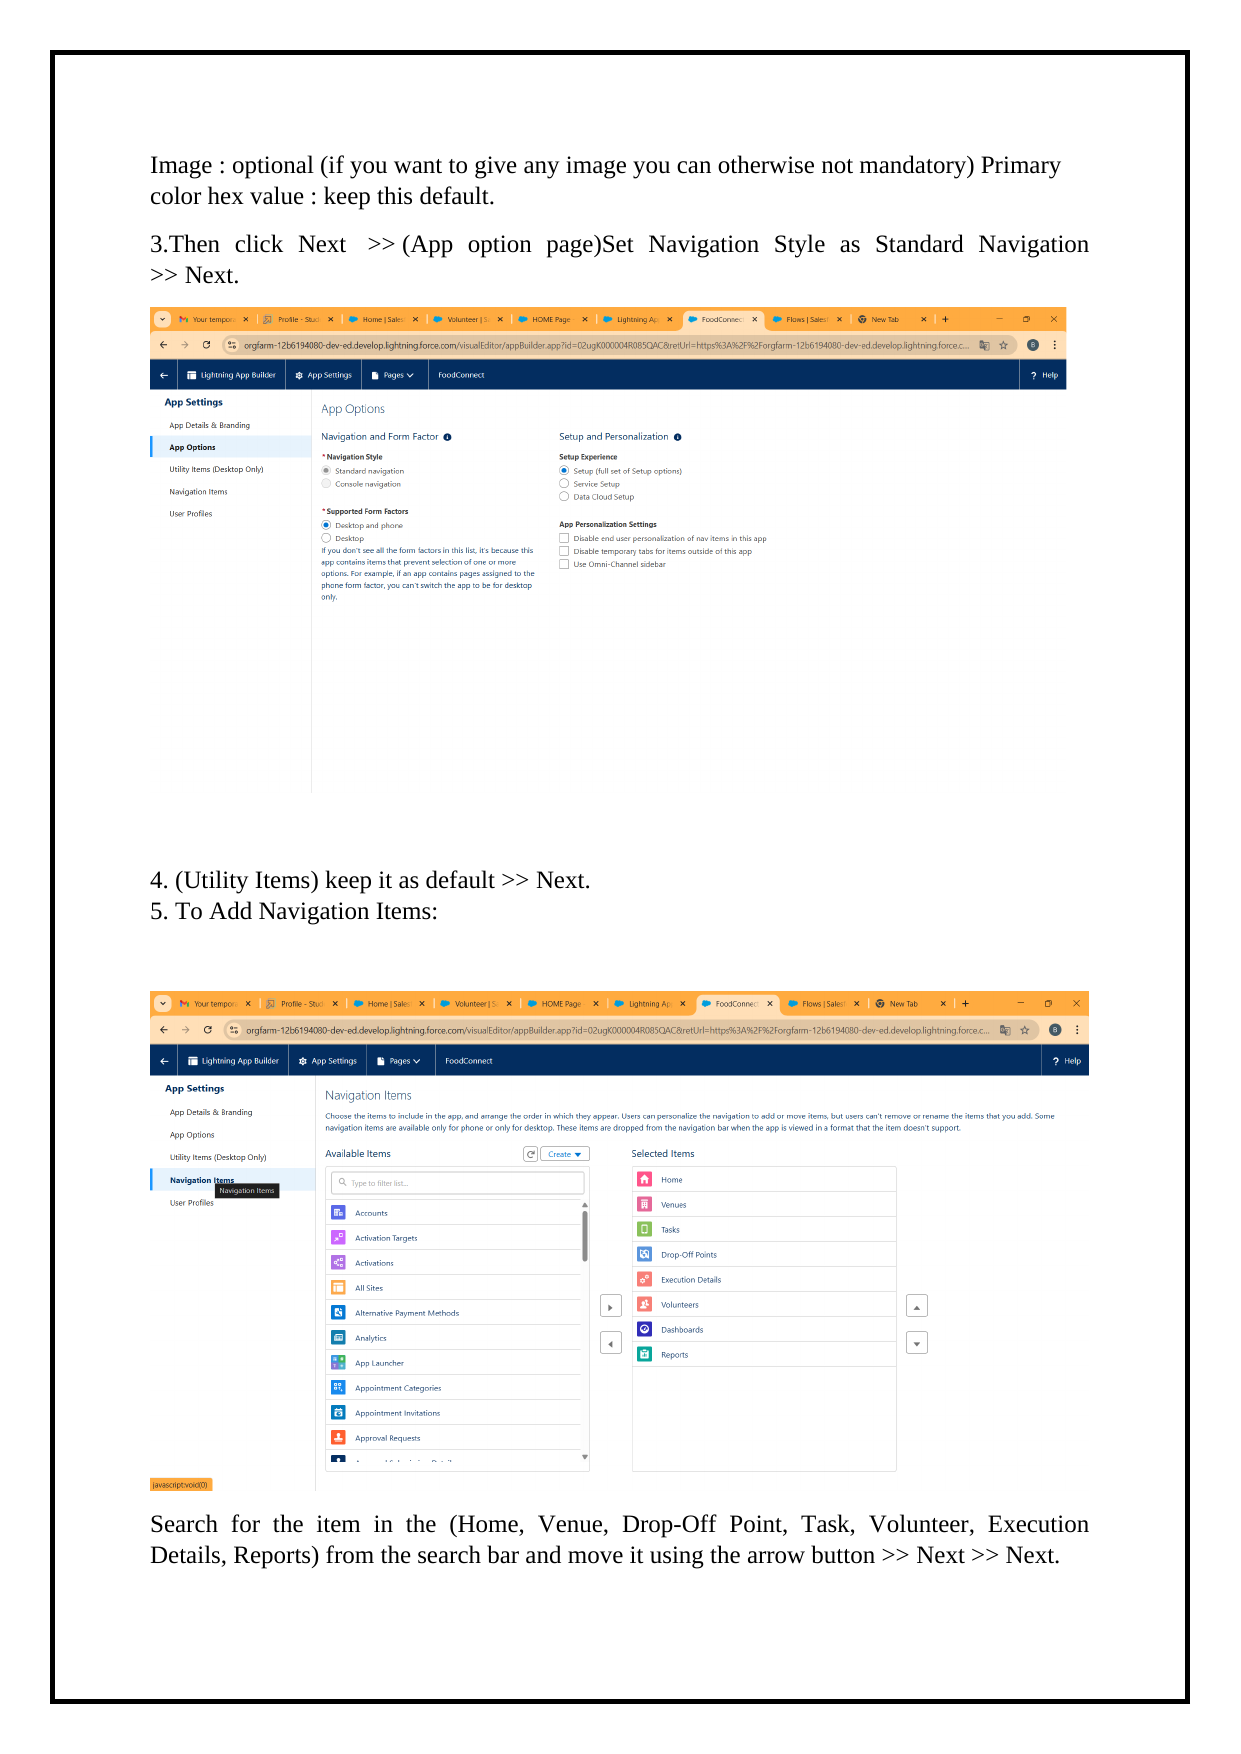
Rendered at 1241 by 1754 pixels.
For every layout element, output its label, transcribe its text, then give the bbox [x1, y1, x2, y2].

picture [150, 307, 1067, 793]
text 4. (Utility Items) keep it as default >> Next. 5. To Add Navigation Items: [150, 865, 1090, 924]
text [150, 150, 1090, 210]
text Search for the item in the (Home, Venue, Drop-Off Point, Task, Volunteer, Execution Details, Reports) from the search bar and move it using the arrow button >> Next >> Next. [150, 1509, 1090, 1569]
picture [150, 991, 1089, 1491]
text 3.Then click Next >> (App option page)Set Navigation Style as Standard Navigation >> Next. [150, 229, 1090, 288]
